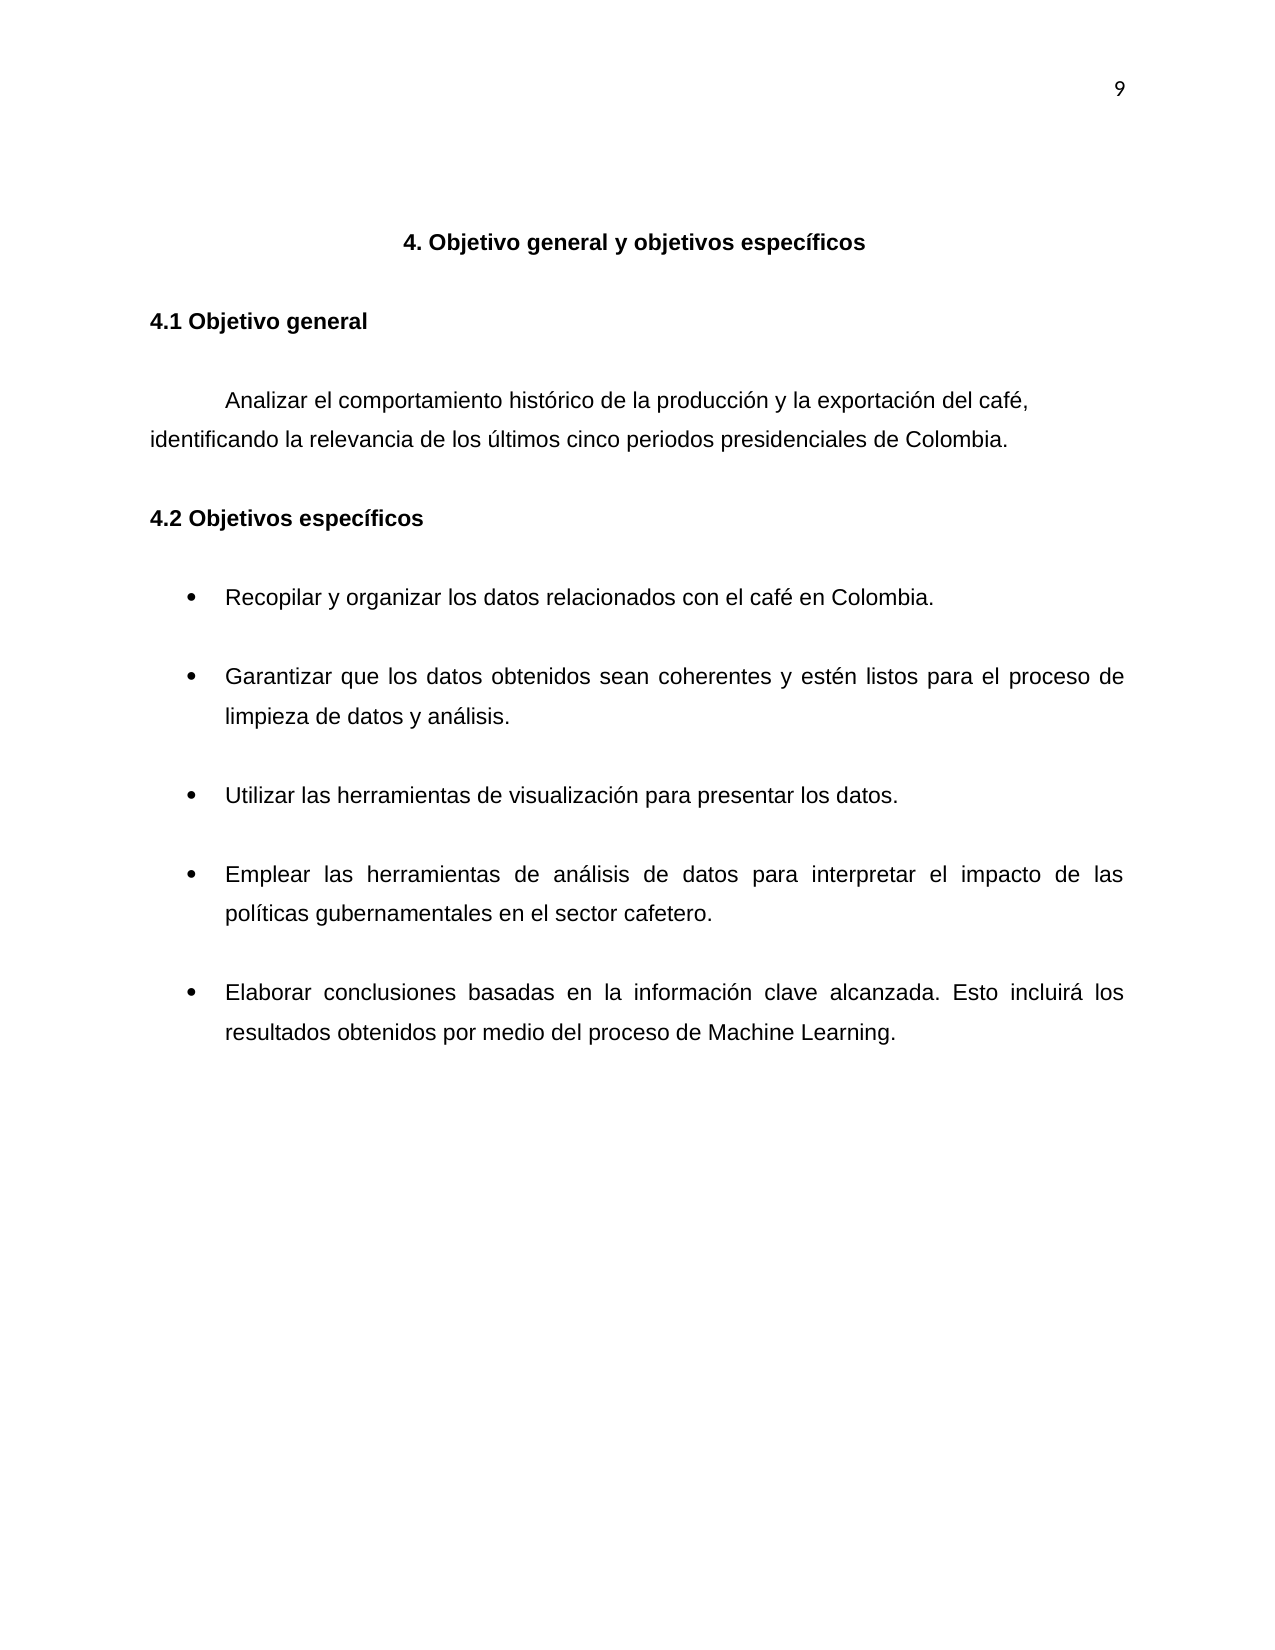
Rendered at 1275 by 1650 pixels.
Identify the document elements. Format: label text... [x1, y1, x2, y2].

list Utilizar las herramientas de visualización para presentar los datos. [187, 782, 1125, 808]
subtitle 4. Objetivo general y objetivos específicos [150, 229, 1125, 255]
text Analizar el comportamiento histórico de la producción y la exportación del café, identificando la relevancia de los últimos cinco periodos presidenciales de Colombia. [150, 387, 1125, 453]
list Recopilar y organizar los datos relacionados con el café en Colombia. [187, 584, 1125, 611]
list Elaborar conclusiones basadas en la información clave alcanzada. Esto incluirá los resultados obtenidos por medio del proceso de Machine Learning. [187, 979, 1125, 1045]
subtitle 4.2 Objetivos específicos [150, 505, 1125, 532]
subtitle 4.1 Objetivo general [150, 308, 1125, 334]
list Emplear las herramientas de análisis de datos para interpretar el impacto de las políticas gubernamentales en el sector cafetero. [187, 861, 1125, 926]
list Garantizar que los datos obtenidos sean coherentes y estén listos para el proceso de limpieza de datos y análisis. [187, 663, 1125, 729]
